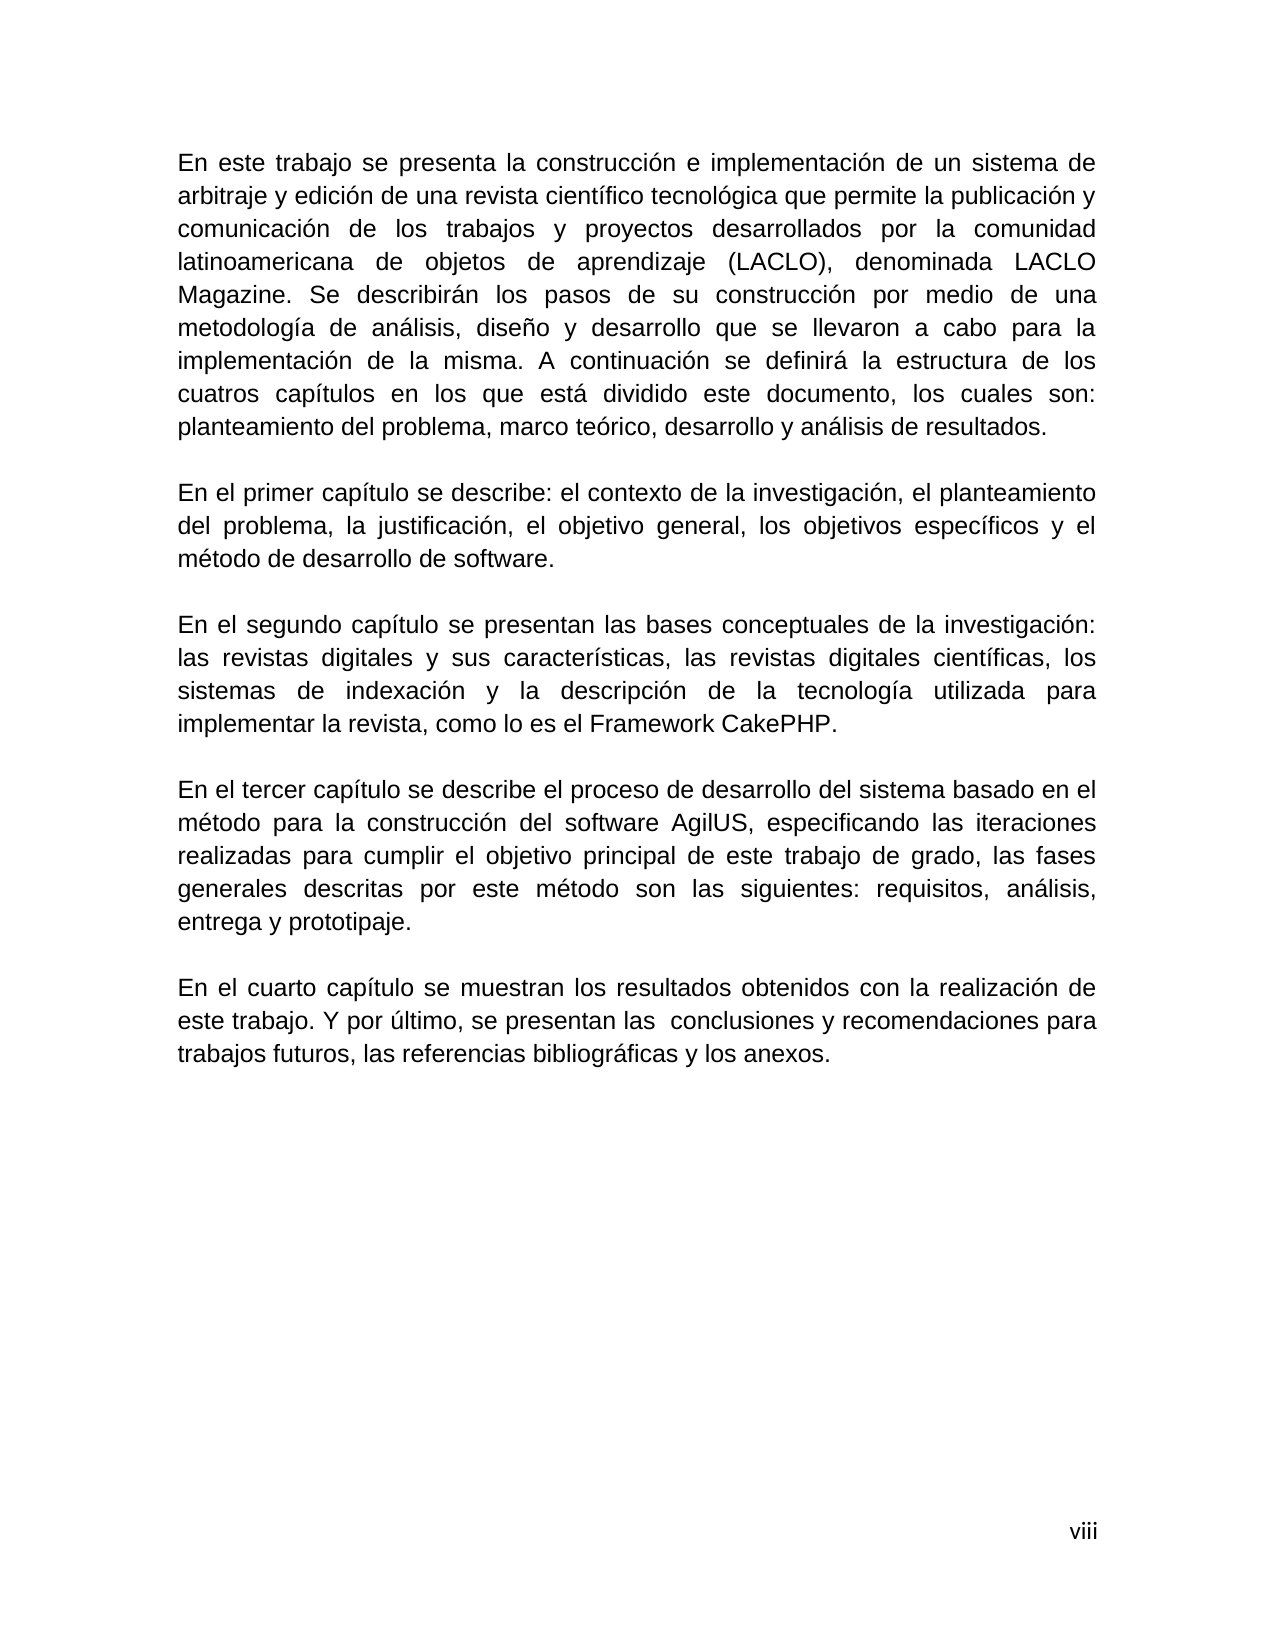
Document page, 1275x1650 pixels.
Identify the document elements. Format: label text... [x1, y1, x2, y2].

text En el cuarto capítulo se muestran los resultados obtenidos con la realización de este trabajo. Y por último, se presentan las conclusiones y recomendaciones para trabajos futuros, las referencias bibliográficas y los anexos. [177, 973, 1098, 1068]
text En el tercer capítulo se describe el proceso de desarrollo del sistema basado en el método para la construcción del software AgilUS, especificando las iteraciones realizadas para cumplir el objetivo principal de este trabajo de grado, las fases generales descritas por este método son las siguientes: requisitos, análisis, entrega y prototipaje. [177, 775, 1098, 936]
text En el primer capítulo se describe: el contexto de la investigación, el planteamiento del problema, la justificación, el objetivo general, los objetivos específicos y el método de desarrollo de software. [177, 478, 1098, 573]
text En este trabajo se presenta la construcción e implementación de un sistema de arbitraje y edición de una revista científico tecnológica que permite la publicación y comunicación de los trabajos y proyectos desarrollados por la comunidad latinoamericana de objetos de aprendizaje (LACLO), denominada LACLO Magazine. Se describirán los pasos de su construcción por medio de una metodología de análisis, diseño y desarrollo que se llevaron a cabo para la implementación de la misma. A continuación se definirá la estructura de los cuatros capítulos en los que está dividido este documento, los cuales son: planteamiento del problema, marco teórico, desarrollo y análisis de resultados. [177, 148, 1098, 441]
text En el segundo capítulo se presentan las bases conceptuales de la investigación: las revistas digitales y sus características, las revistas digitales científicas, los sistemas de indexación y la descripción de la tecnología utilizada para implementar la revista, como lo es el Framework CakePHP. [177, 610, 1098, 738]
